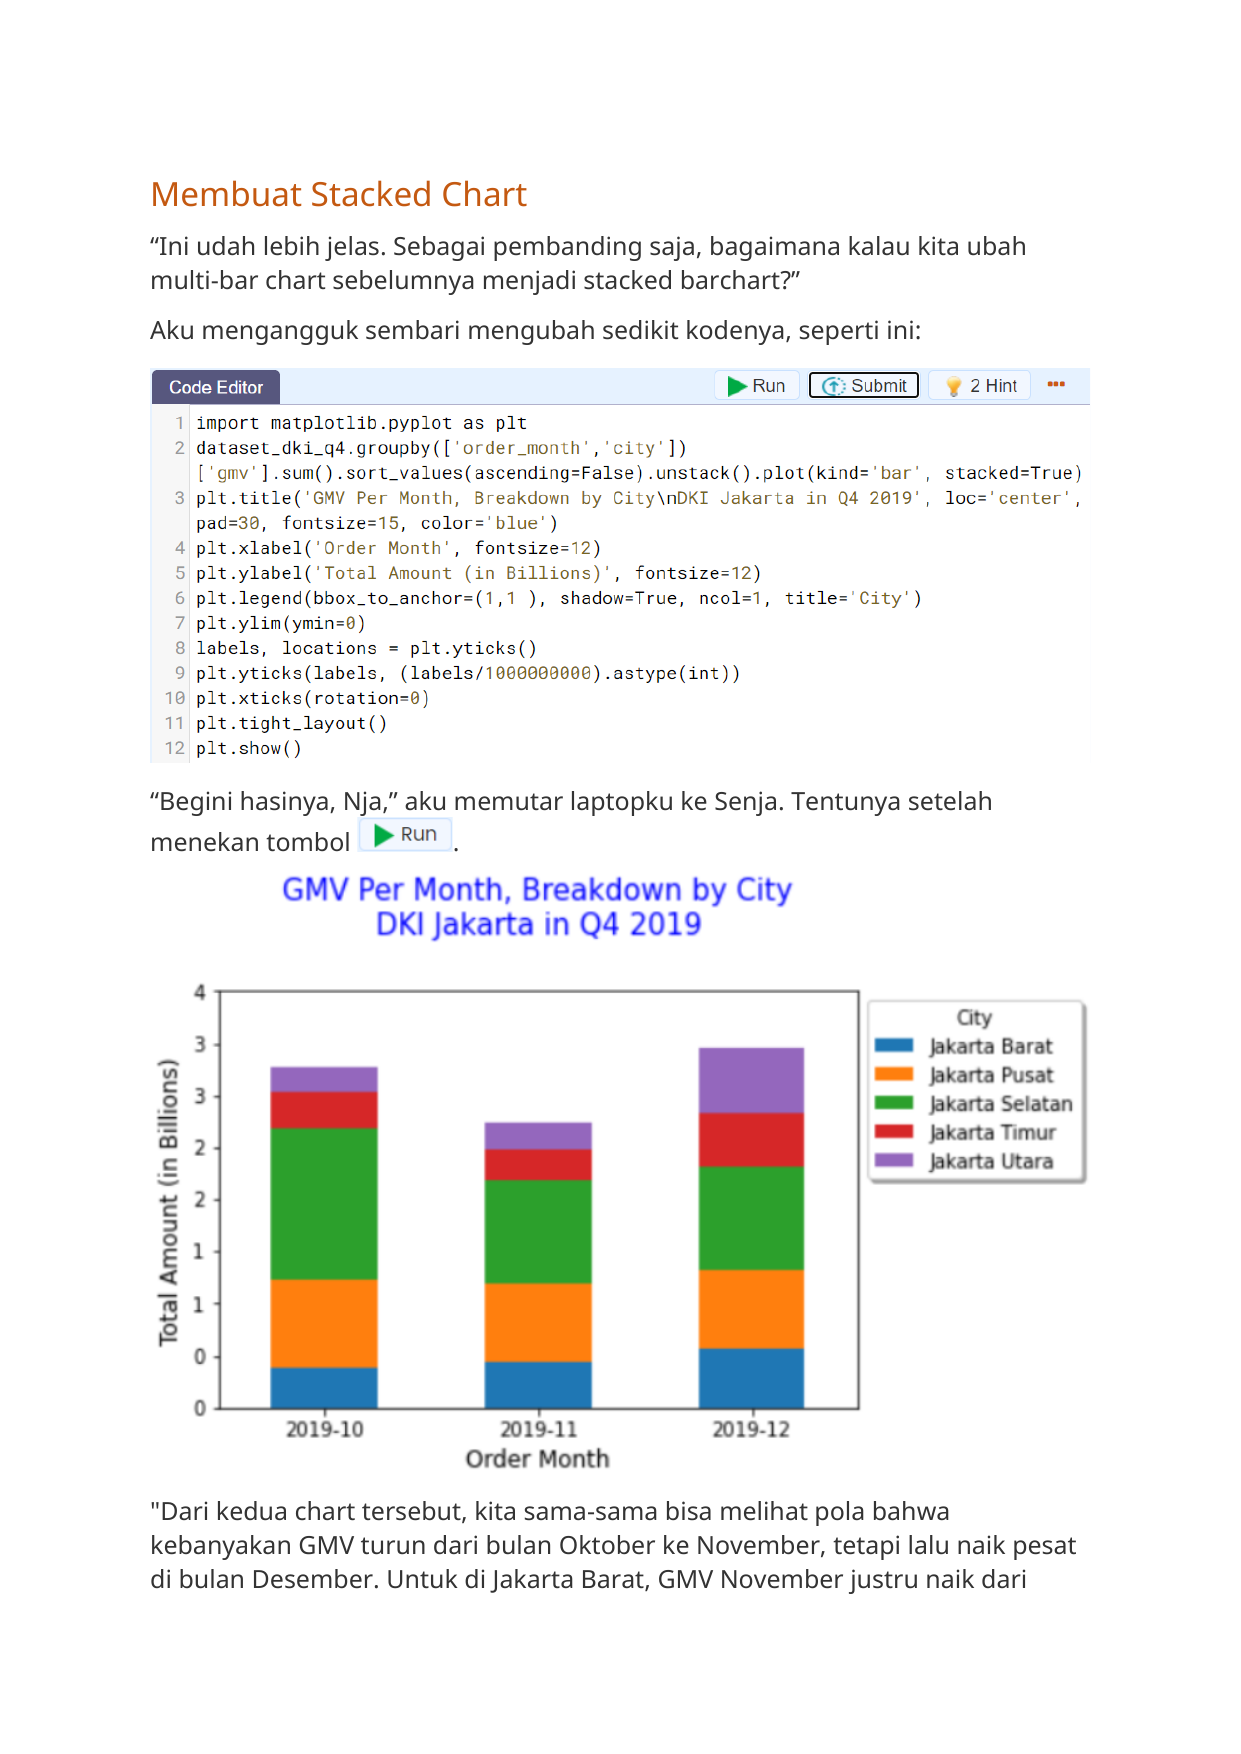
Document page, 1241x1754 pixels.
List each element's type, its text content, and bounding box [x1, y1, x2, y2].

picture [150, 874, 1090, 1473]
picture [150, 368, 1091, 763]
text “Begini hasinya, Nja,” aku memutar laptopku ke Senja. Tentunya setelah menekan tombol . [150, 784, 1090, 859]
text “Ini udah lebih jelas. Sebagai pembanding saja, bagaimana kalau kita ubah multi-bar chart sebelumnya menjadi stacked barchart?” [150, 229, 1090, 297]
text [150, 1493, 1090, 1596]
text Aku mengangguk sembari mengubah sedikit kodenya, seperti ini: [150, 312, 1090, 347]
picture [357, 817, 453, 852]
subtitle Membuat Stacked Chart [150, 171, 1090, 216]
